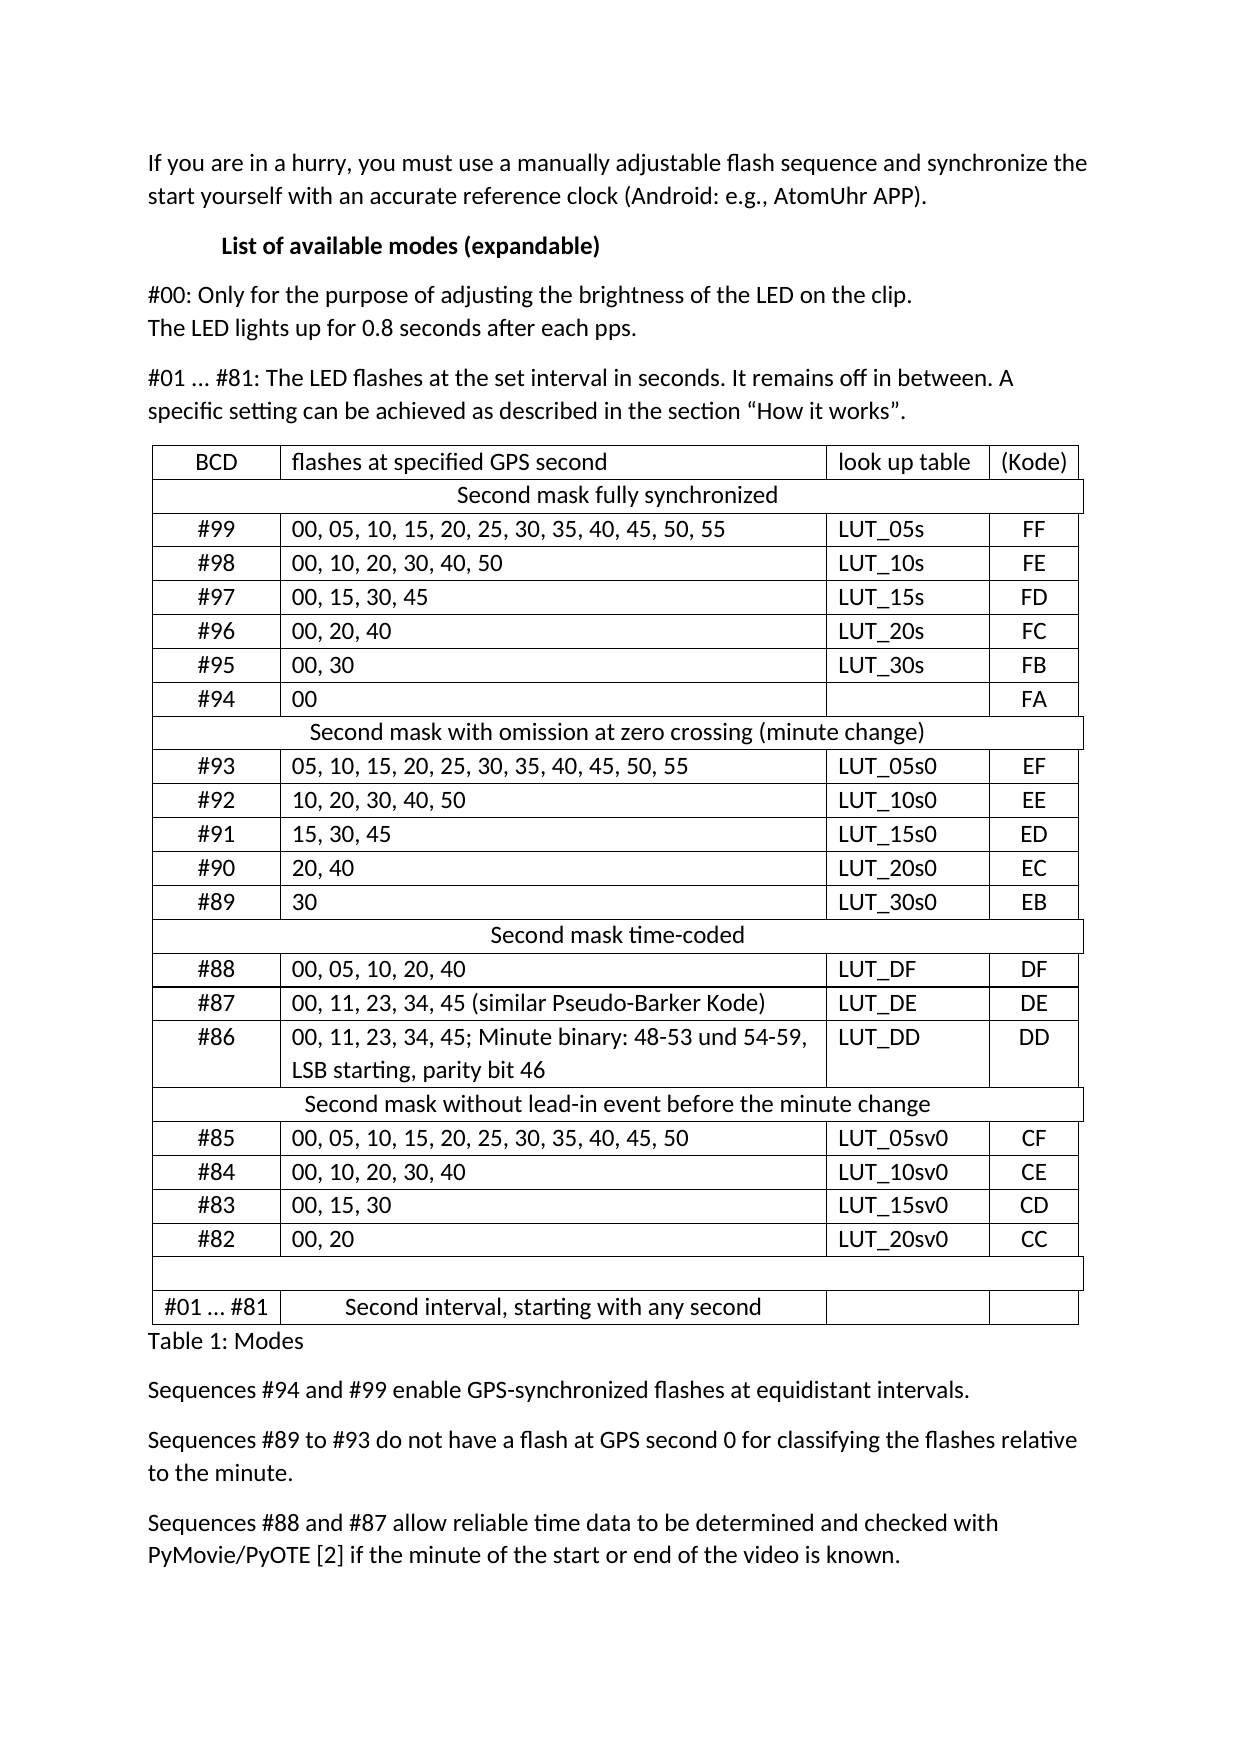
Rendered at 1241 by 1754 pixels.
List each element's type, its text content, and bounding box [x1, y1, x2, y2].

table_cell 00, 11, 23, 34, 45; Minute binary: 48-53 und 54-59, LSB starting, parity bit 46 [281, 1021, 826, 1087]
table_cell 00, 20 [281, 1224, 826, 1256]
table_cell LUT_20s [827, 615, 989, 648]
table_cell FB [990, 649, 1078, 682]
table_cell Second mask without lead-in event before the minute change [153, 1088, 1083, 1121]
table_cell [153, 1257, 1083, 1290]
table_cell 00, 30 [281, 649, 826, 682]
table_cell 30 [281, 886, 826, 919]
table_cell LUT_DF [827, 954, 989, 986]
table_cell LUT_DD [827, 1021, 989, 1087]
text Sequences #89 to #93 do not have a flash at GPS second 0 for classifying the flashes relative to the minute. [148, 1424, 1093, 1488]
table_cell LUT_30s [827, 649, 989, 682]
table_cell 00, 20, 40 [281, 615, 826, 648]
table_header (Kode) [990, 446, 1078, 478]
table_cell #84 [153, 1156, 280, 1188]
table_header BCD [153, 446, 280, 478]
table_cell #95 [153, 649, 280, 682]
table_cell Second mask time-coded [153, 920, 1083, 952]
table_cell LUT_05sv0 [827, 1122, 989, 1155]
table_cell #01 … #81 [153, 1291, 280, 1324]
table_cell LUT_15sv0 [827, 1190, 989, 1222]
table_cell #83 [153, 1190, 280, 1222]
table_cell [827, 1291, 989, 1324]
table_header look up table [827, 446, 989, 478]
table_cell LUT_10s0 [827, 784, 989, 817]
table_cell #85 [153, 1122, 280, 1155]
table_cell #91 [153, 818, 280, 851]
table_cell #99 [153, 514, 280, 546]
table_cell EC [990, 852, 1078, 885]
table_cell #96 [153, 615, 280, 648]
text Table 1: Modes [148, 1325, 1093, 1356]
table_cell LUT_05s [827, 514, 989, 546]
table_cell #93 [153, 750, 280, 783]
table_cell 10, 20, 30, 40, 50 [281, 784, 826, 817]
table_cell Second mask fully synchronized [153, 480, 1083, 512]
table_cell 00 [281, 683, 826, 716]
table_cell #97 [153, 581, 280, 614]
table_cell LUT_DE [827, 988, 989, 1020]
text #01 ... #81: The LED flashes at the set interval in seconds. It remains off in between. A specific setting can be achieved as described in the section “How it works”. [148, 362, 1093, 426]
table_cell CD [990, 1190, 1078, 1222]
table_cell [827, 683, 989, 716]
table_cell 05, 10, 15, 20, 25, 30, 35, 40, 45, 50, 55 [281, 750, 826, 783]
table_cell 00, 11, 23, 34, 45 (similar Pseudo-Barker Kode) [281, 988, 826, 1020]
table_cell LUT_30s0 [827, 886, 989, 919]
text #00: Only for the purpose of adjusting the brightness of the LED on the clip. The LED lights up for 0.8 seconds after each pps. [148, 280, 1093, 343]
table_cell LUT_10s [827, 547, 989, 580]
table_cell FD [990, 581, 1078, 614]
text List of available modes (expandable) [148, 230, 1093, 261]
table_cell Second mask with omission at zero crossing (minute change) [153, 717, 1083, 749]
table_cell 00, 05, 10, 15, 20, 25, 30, 35, 40, 45, 50 [281, 1122, 826, 1155]
table_cell EF [990, 750, 1078, 783]
text Sequences #88 and #87 allow reliable time data to be determined and checked with PyMovie/PyOTE [2] if the minute of the start or end of the video is known. [148, 1507, 1093, 1570]
table_cell LUT_10sv0 [827, 1156, 989, 1188]
table_cell #90 [153, 852, 280, 885]
table_cell LUT_15s0 [827, 818, 989, 851]
table_cell DF [990, 954, 1078, 986]
table_cell EB [990, 886, 1078, 919]
table_cell #86 [153, 1021, 280, 1087]
table_cell [990, 1291, 1078, 1324]
table_cell 00, 10, 20, 30, 40 [281, 1156, 826, 1188]
table_cell 20, 40 [281, 852, 826, 885]
table_cell #87 [153, 988, 280, 1020]
table_cell CC [990, 1224, 1078, 1256]
table_cell #82 [153, 1224, 280, 1256]
table_cell 15, 30, 45 [281, 818, 826, 851]
table_cell #88 [153, 954, 280, 986]
table_cell ED [990, 818, 1078, 851]
text Sequences #94 and #99 enable GPS-synchronized flashes at equidistant intervals. [148, 1374, 1093, 1405]
table_cell FF [990, 514, 1078, 546]
table_cell Second interval, starting with any second [281, 1291, 826, 1324]
table_cell FC [990, 615, 1078, 648]
table_header flashes at specified GPS second [281, 446, 826, 478]
table_cell 00, 15, 30, 45 [281, 581, 826, 614]
table_cell LUT_20s0 [827, 852, 989, 885]
table_cell CE [990, 1156, 1078, 1188]
table_cell DE [990, 988, 1078, 1020]
text If you are in a hurry, you must use a manually adjustable flash sequence and synchronize the start yourself with an accurate reference clock (Android: e.g., AtomUhr APP). [148, 148, 1093, 211]
table_cell 00, 05, 10, 15, 20, 25, 30, 35, 40, 45, 50, 55 [281, 514, 826, 546]
table_cell LUT_20sv0 [827, 1224, 989, 1256]
table_cell EE [990, 784, 1078, 817]
table_cell #89 [153, 886, 280, 919]
table_cell CF [990, 1122, 1078, 1155]
table_cell 00, 10, 20, 30, 40, 50 [281, 547, 826, 580]
table_cell 00, 15, 30 [281, 1190, 826, 1222]
table_cell FE [990, 547, 1078, 580]
table_cell 00, 05, 10, 20, 40 [281, 954, 826, 986]
table_cell #98 [153, 547, 280, 580]
table_cell LUT_15s [827, 581, 989, 614]
table_cell FA [990, 683, 1078, 716]
table_cell #94 [153, 683, 280, 716]
table_cell #92 [153, 784, 280, 817]
table_cell DD [990, 1021, 1078, 1087]
table_cell LUT_05s0 [827, 750, 989, 783]
